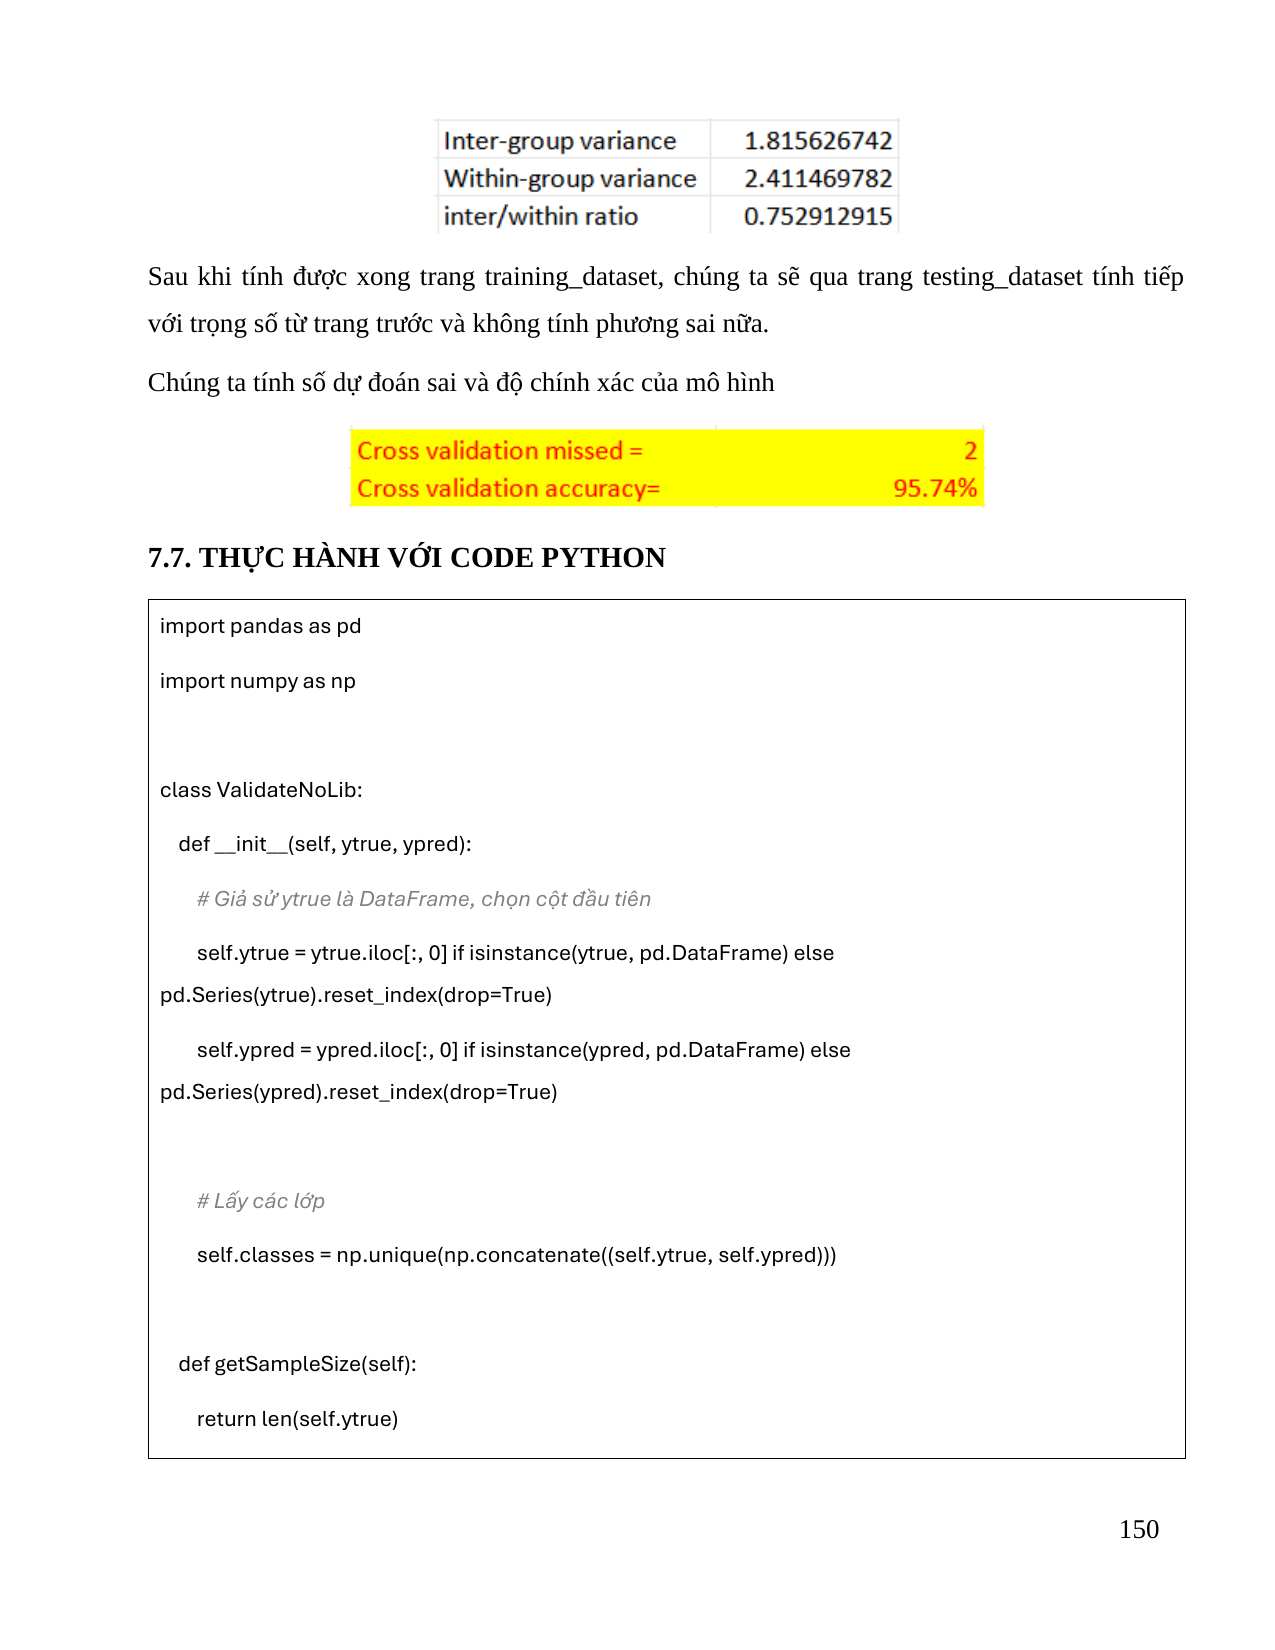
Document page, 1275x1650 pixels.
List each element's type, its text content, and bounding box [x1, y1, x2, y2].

picture [348, 425, 986, 508]
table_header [149, 600, 1185, 1458]
subtitle 7.7. Thực hành với Code Python [148, 540, 1186, 574]
text Sau khi tính được xong trang training_dataset, chúng ta sẽ qua trang testing_dataset tính tiếp với trọng số từ trang trước và không tính phương sai nữa. [148, 260, 1186, 338]
text Chúng ta tính số dự đoán sai và độ chính xác của mô hình [148, 366, 1186, 397]
picture [433, 118, 901, 233]
